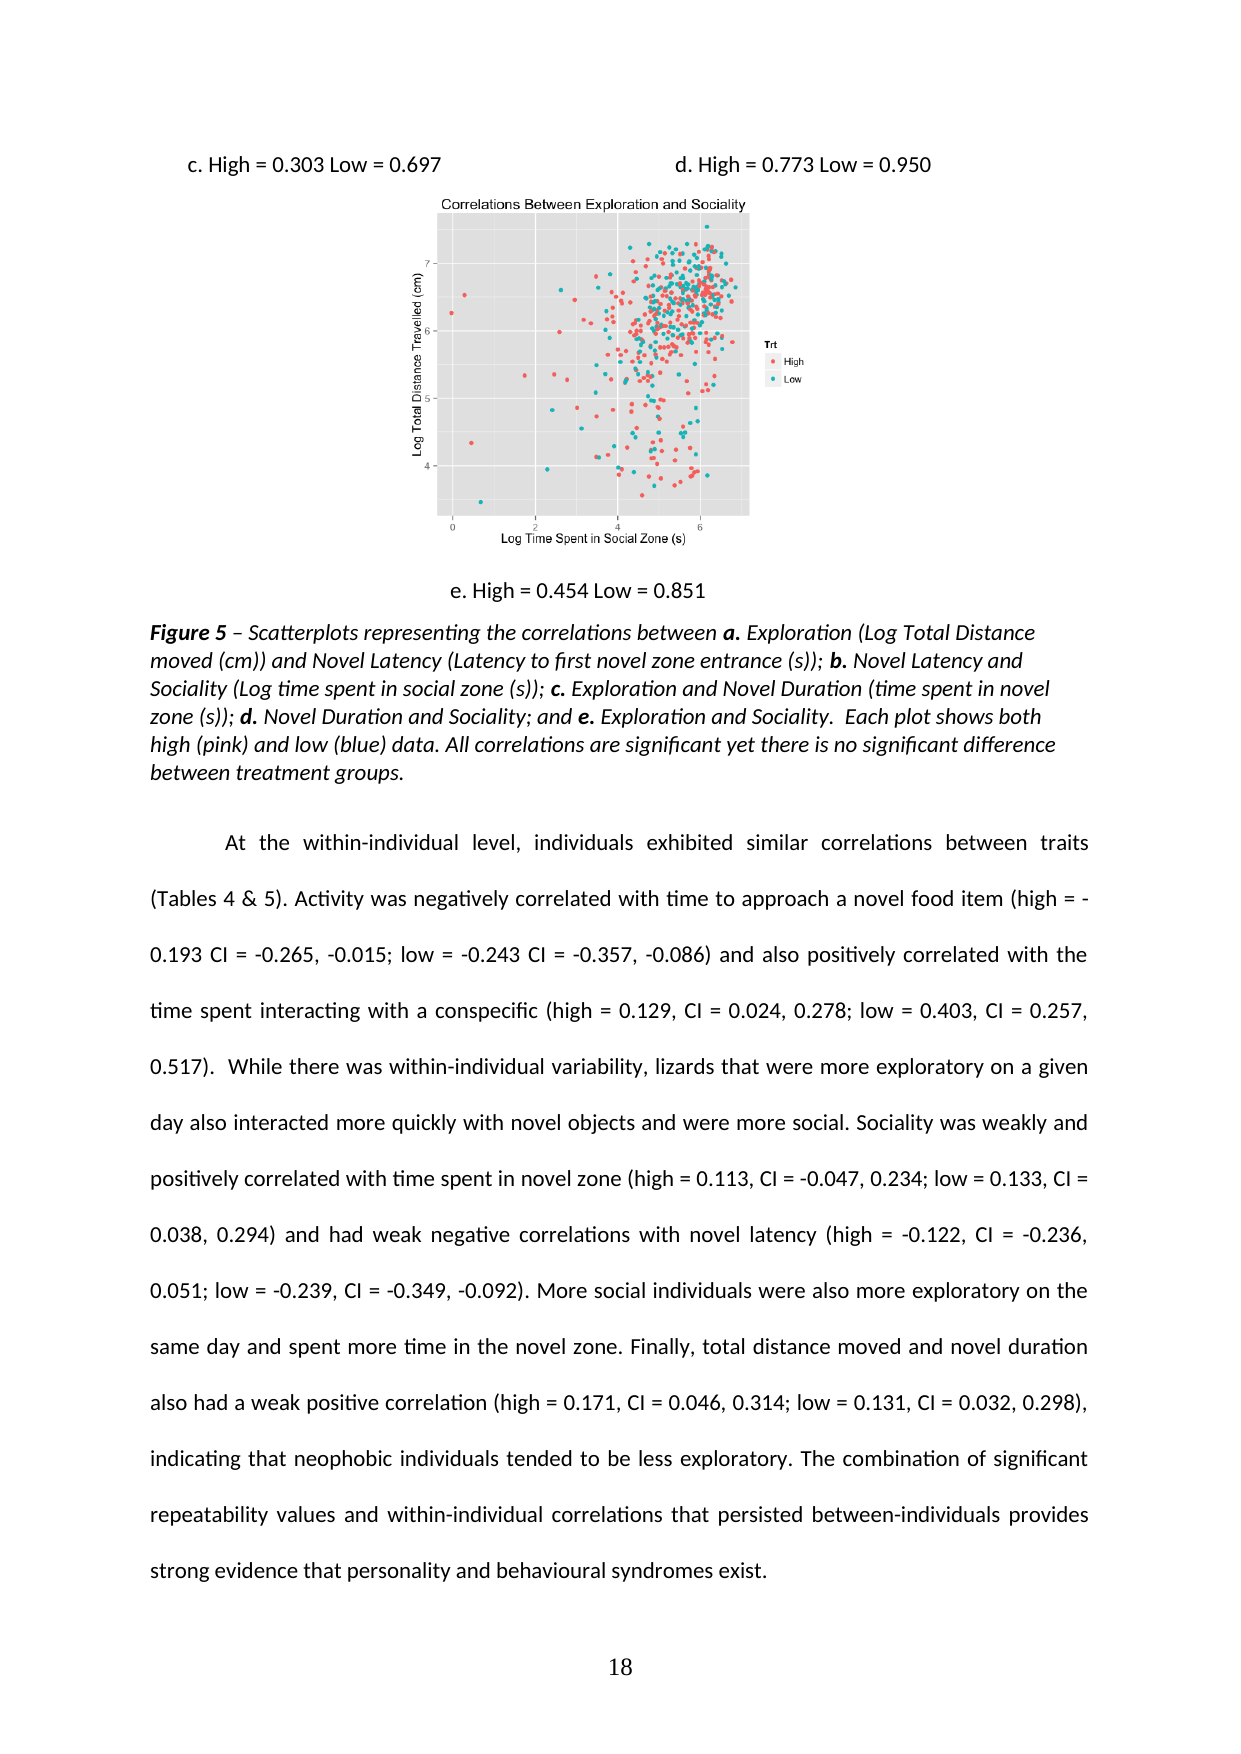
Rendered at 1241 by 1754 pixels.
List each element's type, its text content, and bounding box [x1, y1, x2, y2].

picture [401, 180, 833, 553]
text Figure 5 – Scatterplots representing the correlations between a. Exploration (Log Total Distance moved (cm)) and Novel Latency (Latency to first novel zone entrance (s)); b. Novel Latency and Sociality (Log time spent in social zone (s)); c. Exploration and Novel Duration (time spent in novel zone (s)); d. Novel Duration and Sociality; and e. Exploration and Sociality. Each plot shows both high (pink) and low (blue) data. All correlations are significant yet there is no significant difference between treatment groups. [150, 618, 1090, 786]
text c. High = 0.303 Low = 0.697 d. High = 0.773 Low = 0.950 [150, 150, 1090, 178]
text e. High = 0.454 Low = 0.851 [375, 576, 1090, 604]
text At the within-individual level, individuals exhibited similar correlations between traits (Tables 4 & 5). Activity was negatively correlated with time to approach a novel food item (high = -0.193 CI = -0.265, -0.015; low = -0.243 CI = -0.357, -0.086) and also positively correlated with the time spent interacting with a conspecific (high = 0.129, CI = 0.024, 0.278; low = 0.403, CI = 0.257, 0.517). While there was within-individual variability, lizards that were more exploratory on a given day also interacted more quickly with novel objects and were more social. Sociality was weakly and positively correlated with time spent in novel zone (high = 0.113, CI = -0.047, 0.234; low = 0.133, CI = 0.038, 0.294) and had weak negative correlations with novel latency (high = -0.122, CI = -0.236, 0.051; low = -0.239, CI = -0.349, -0.092). More social individuals were also more exploratory on the same day and spent more time in the novel zone. Finally, total distance moved and novel duration also had a weak positive correlation (high = 0.171, CI = 0.046, 0.314; low = 0.131, CI = 0.032, 0.298), indicating that neophobic individuals tended to be less exploratory. The combination of significant repeatability values and within-individual correlations that persisted between-individuals provides strong evidence that personality and behavioural syndromes exist. [150, 828, 1090, 1585]
